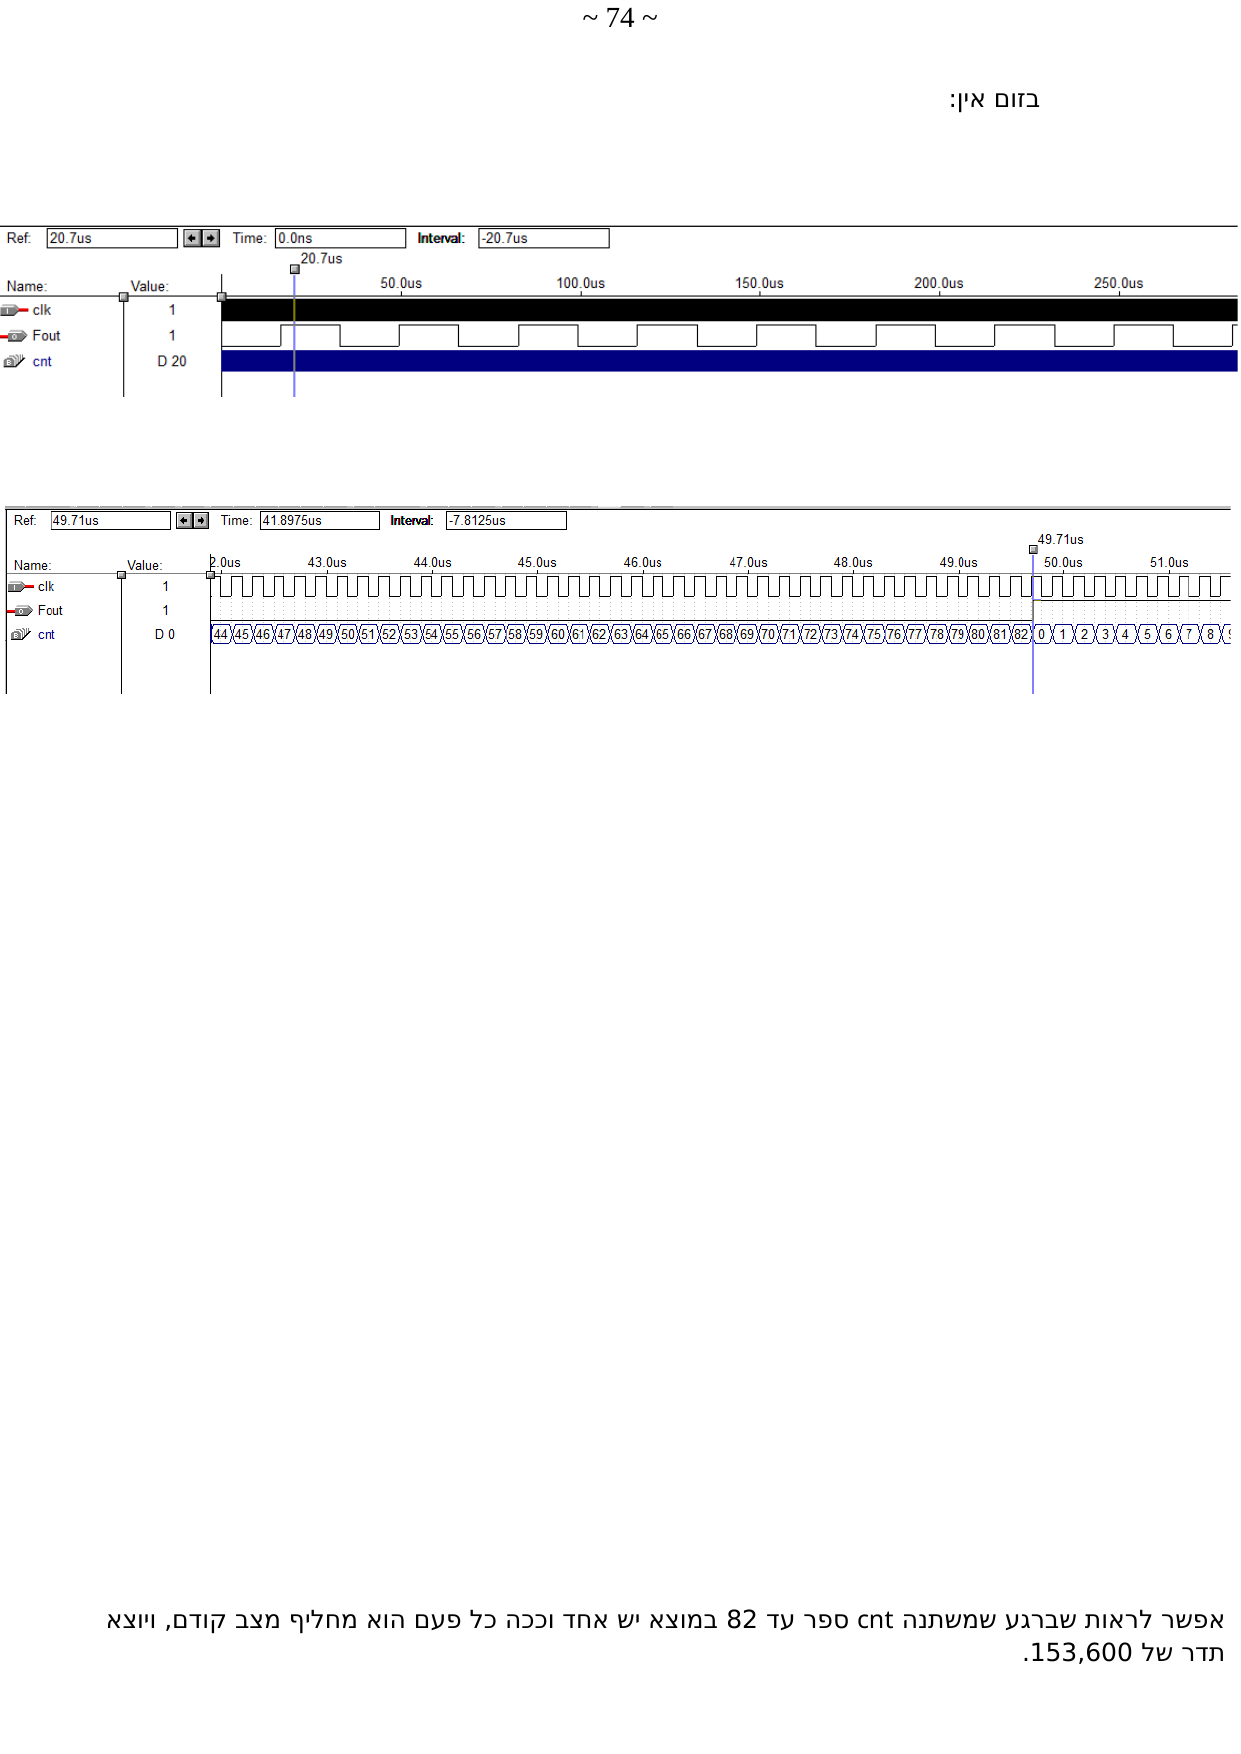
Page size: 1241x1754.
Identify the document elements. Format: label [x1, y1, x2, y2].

picture [5, 506, 1231, 694]
picture [0, 225, 1238, 397]
